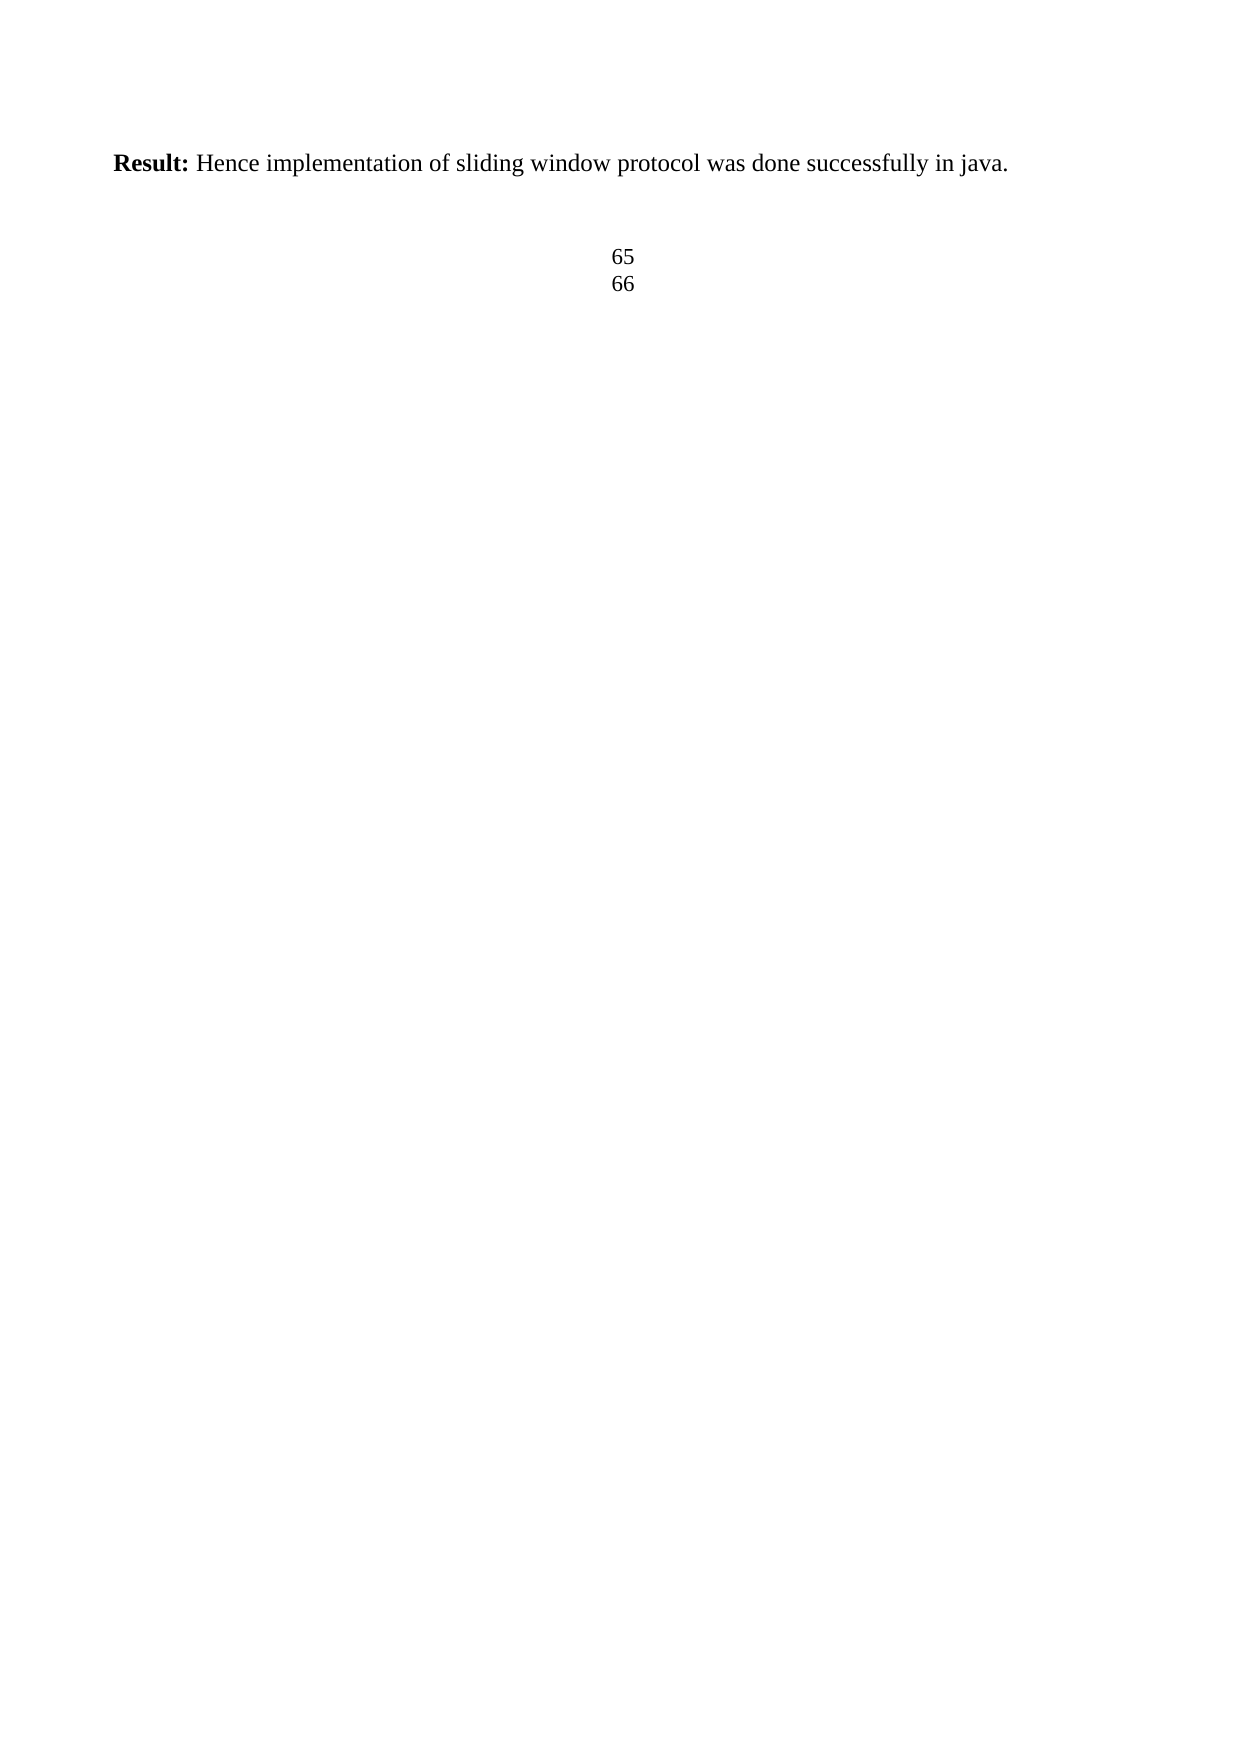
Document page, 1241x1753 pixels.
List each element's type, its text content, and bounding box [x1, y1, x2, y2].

text 66 [111, 270, 1134, 296]
text Result: Hence implementation of sliding window protocol was done successfully in java. [113, 148, 1134, 176]
text 65 [111, 243, 1134, 270]
